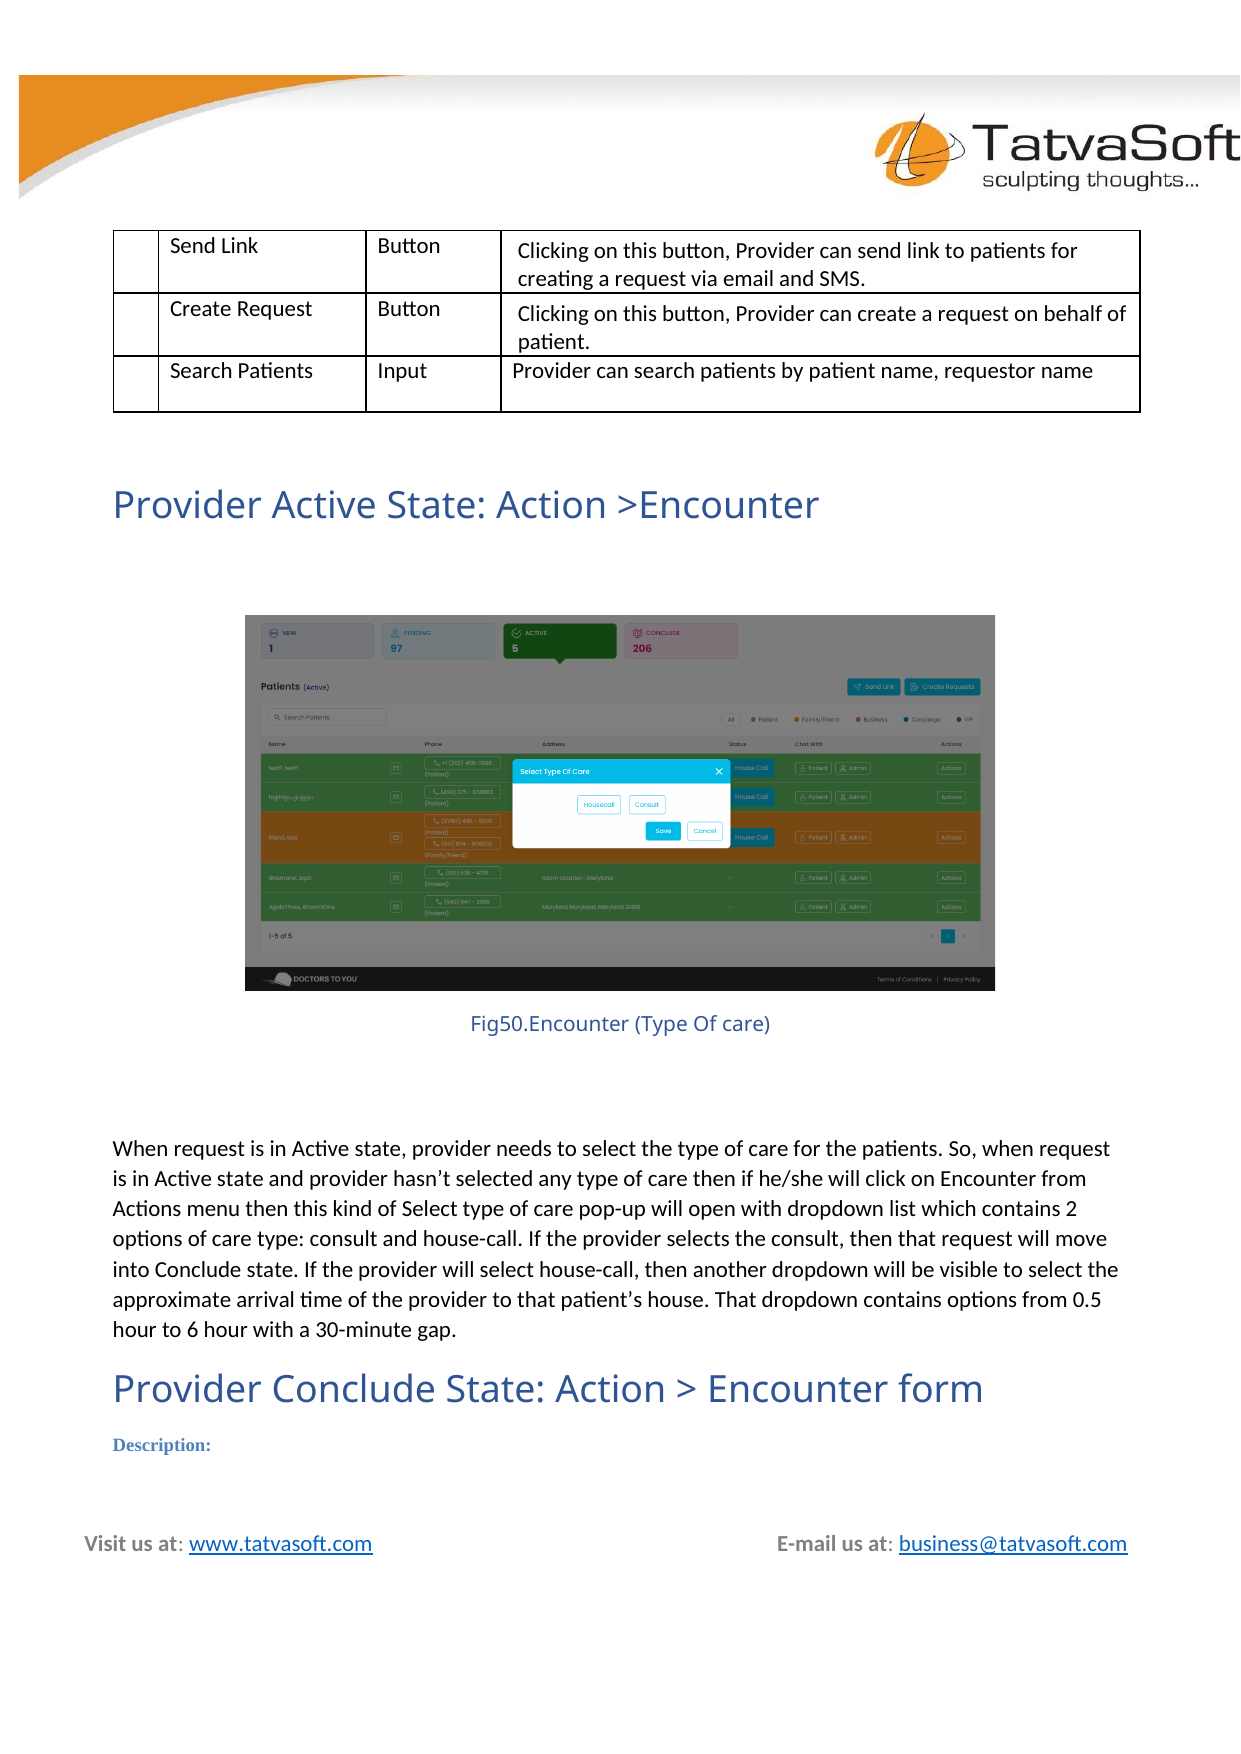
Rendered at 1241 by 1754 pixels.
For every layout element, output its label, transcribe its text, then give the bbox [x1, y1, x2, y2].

table_cell [114, 357, 158, 411]
table_cell Create Request [159, 294, 365, 355]
table_cell [114, 294, 158, 355]
text When request is in Active state, provider needs to select the type of care for the patients. So, when request is in Active state and provider hasn’t selected any type of care then if he/she will click on Encounter from Actions menu then this kind of Select type of care pop-up will open with dropdown list which contains 2 options of care type: consult and house-call. If the provider selects the consult, then that request will move into Conclude state. If the provider will select house-call, then another dropdown will be visible to select the approximate arrival time of the provider to that patient’s house. That dropdown contains options from 0.5 hour to 6 hour with a 30-minute gap. [112, 1134, 1128, 1343]
table_cell Button [367, 294, 500, 355]
table_cell Search Patients [159, 357, 365, 411]
text Provider Active State: Action >Encounter [112, 478, 1128, 529]
table_cell Clicking on this button, Provider can create a request on behalf of patient. [502, 294, 1139, 355]
text Fig50.Encounter (Type Of care) [112, 1009, 1128, 1038]
table_cell Provider can search patients by patient name, requestor name [502, 357, 1139, 411]
table_cell Send Link [159, 231, 365, 292]
table_cell Clicking on this button, Provider can send link to patients for creating a request via email and SMS. [502, 231, 1139, 292]
table_cell [114, 231, 158, 292]
table_cell Button [367, 231, 500, 292]
text Provider Conclude State: Action > Encounter form [112, 1362, 1128, 1413]
text Description: [112, 1434, 1128, 1455]
table_cell Input [367, 357, 500, 411]
